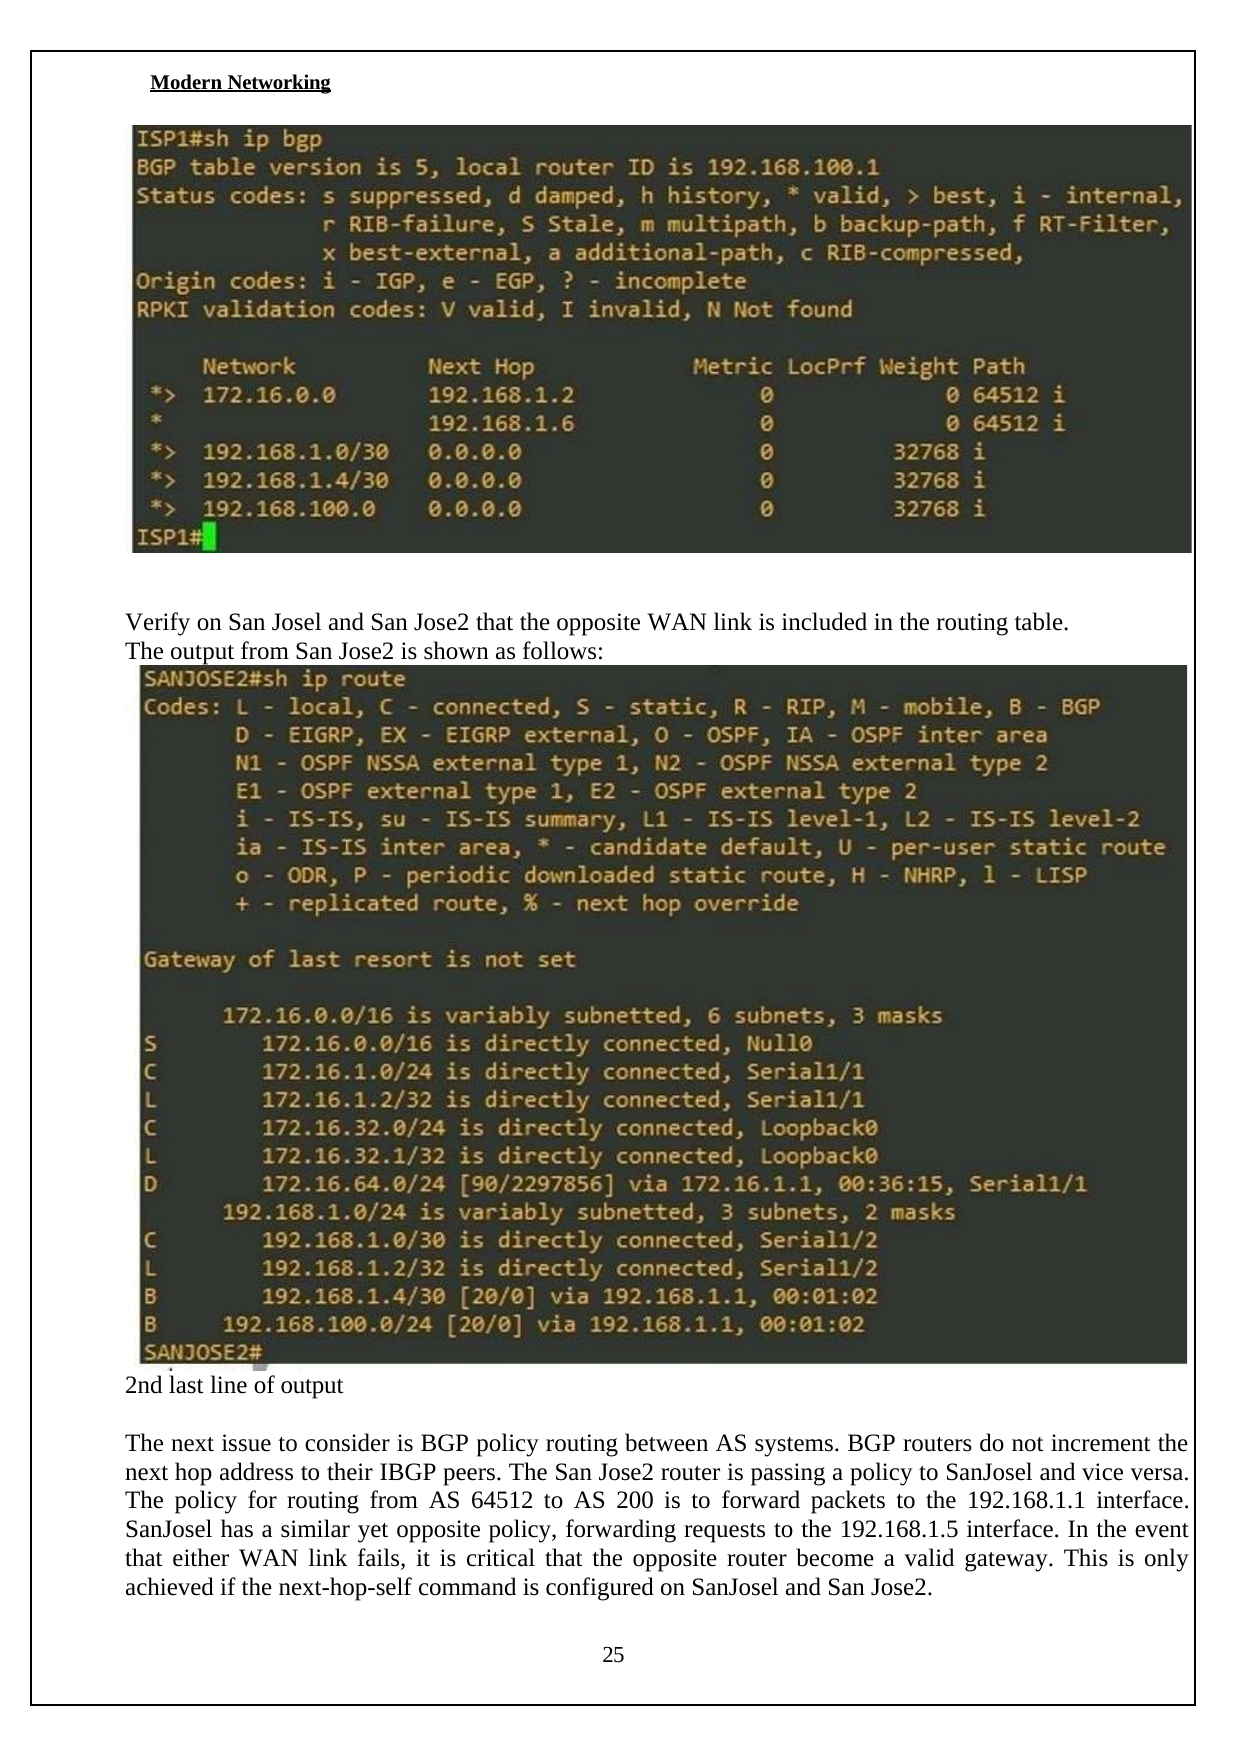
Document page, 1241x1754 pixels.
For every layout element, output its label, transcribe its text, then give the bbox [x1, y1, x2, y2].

text 2nd last line of output [125, 1371, 1194, 1399]
text The next issue to consider is BGP policy routing between AS systems. BGP routers do not increment the next hop address to their IBGP peers. The San Jose2 router is passing a policy to SanJosel and vice versa. The policy for routing from AS 64512 to AS 200 is to forward packets to the 192.168.1.1 interface. SanJosel has a similar yet opposite policy, forwarding requests to the 192.168.1.5 interface. In the event that either WAN link fails, it is critical that the opposite router become a valid gateway. This is only achieved if the next-hop-self command is configured on SanJosel and San Jose2. [125, 1428, 1191, 1601]
text Verify on San Josel and San Jose2 that the opposite WAN link is included in the routing table. The output from San Jose2 is shown as follows: [125, 607, 1072, 665]
picture [125, 125, 1192, 553]
picture [125, 665, 1188, 1371]
